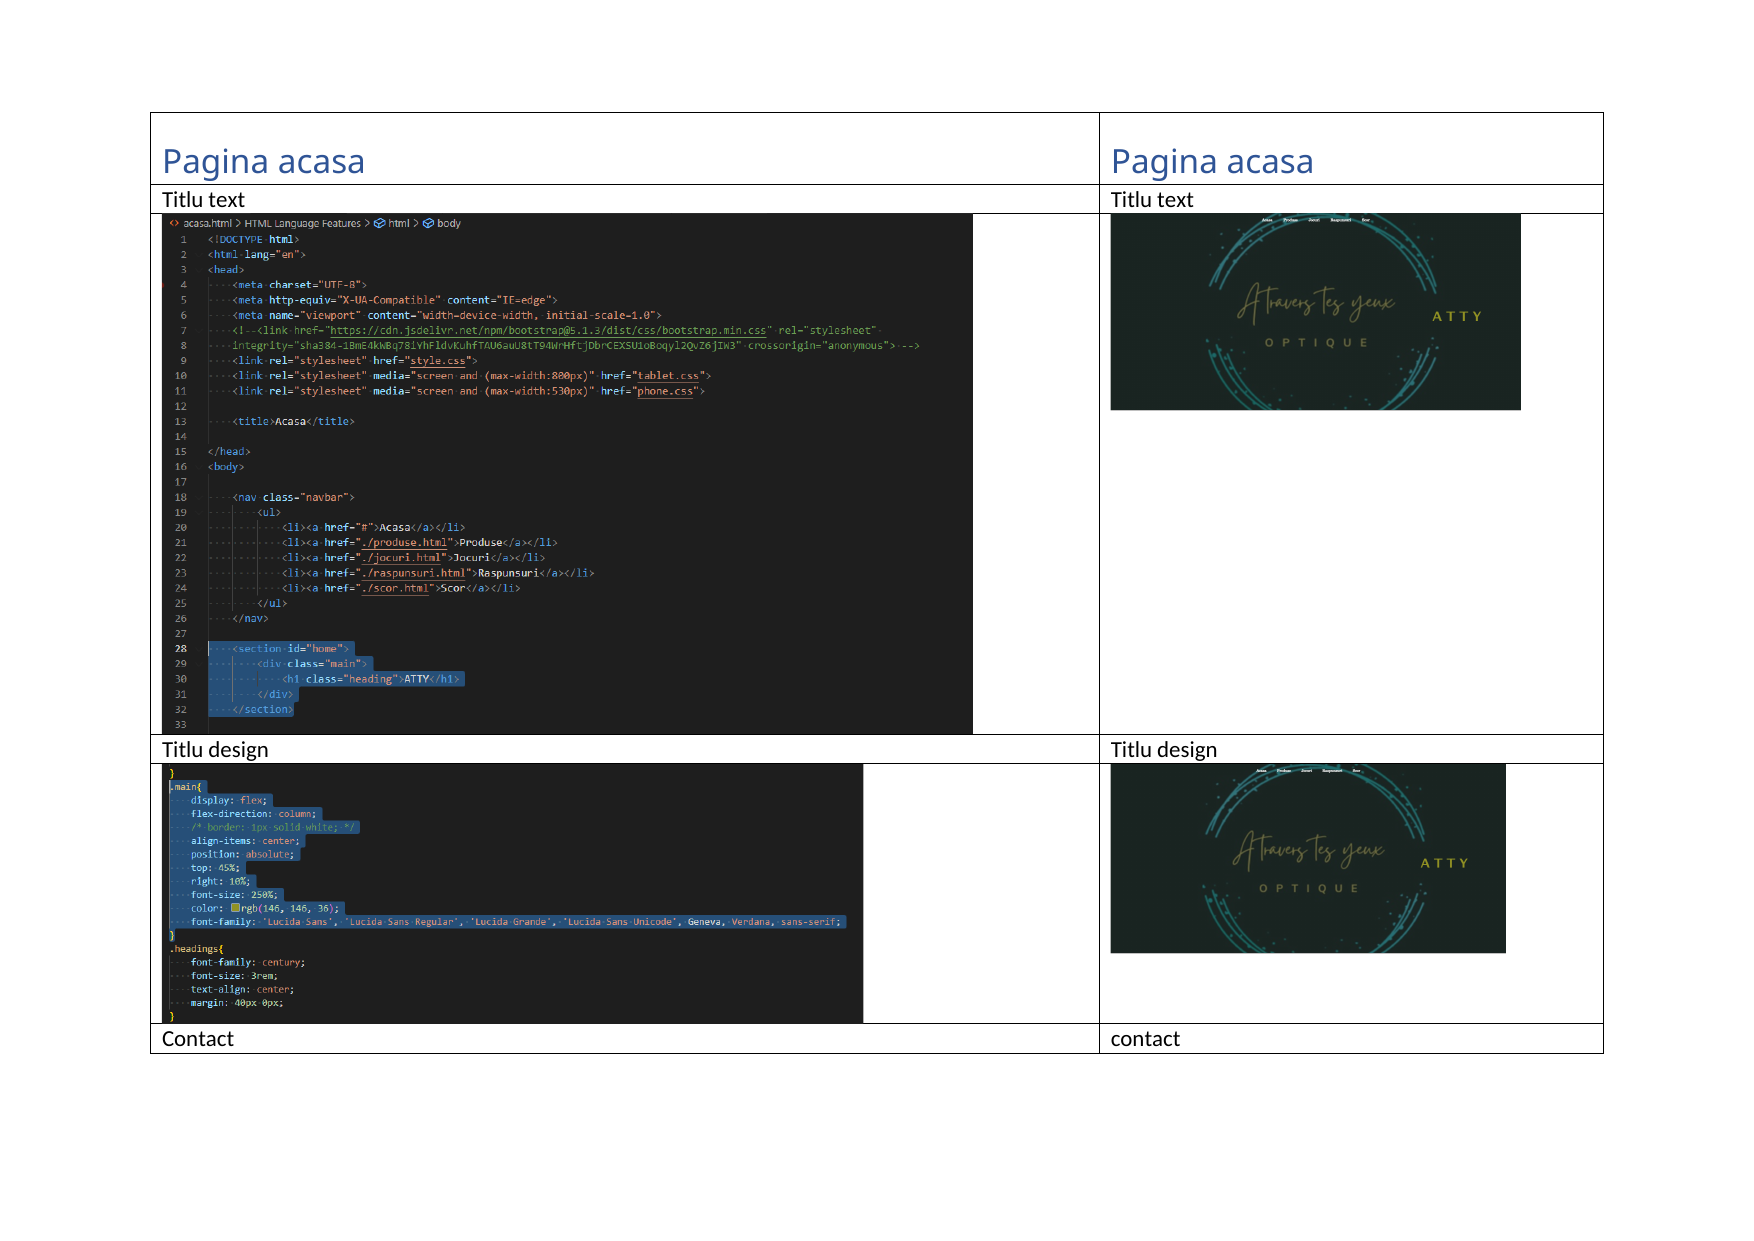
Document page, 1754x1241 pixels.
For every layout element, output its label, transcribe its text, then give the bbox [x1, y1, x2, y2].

picture [161, 213, 973, 734]
table_cell Titlu text [1100, 185, 1603, 213]
picture [161, 764, 864, 1024]
table_cell Titlu text [151, 185, 1099, 213]
table_cell [151, 214, 161, 734]
table_cell [151, 764, 161, 1023]
table_cell Titlu design [1100, 735, 1603, 763]
table_cell [973, 214, 1099, 734]
table_cell Contact [151, 1024, 1099, 1052]
table_header Pagina acasa [1100, 113, 1603, 184]
table_cell [1100, 764, 1603, 1023]
table_cell [864, 764, 1099, 1023]
picture [1110, 213, 1521, 411]
table_cell [1100, 214, 1603, 734]
table_cell contact [1100, 1024, 1603, 1052]
table_header Pagina acasa [151, 113, 1099, 184]
picture [1110, 764, 1506, 954]
table_cell Titlu design [151, 735, 1099, 763]
